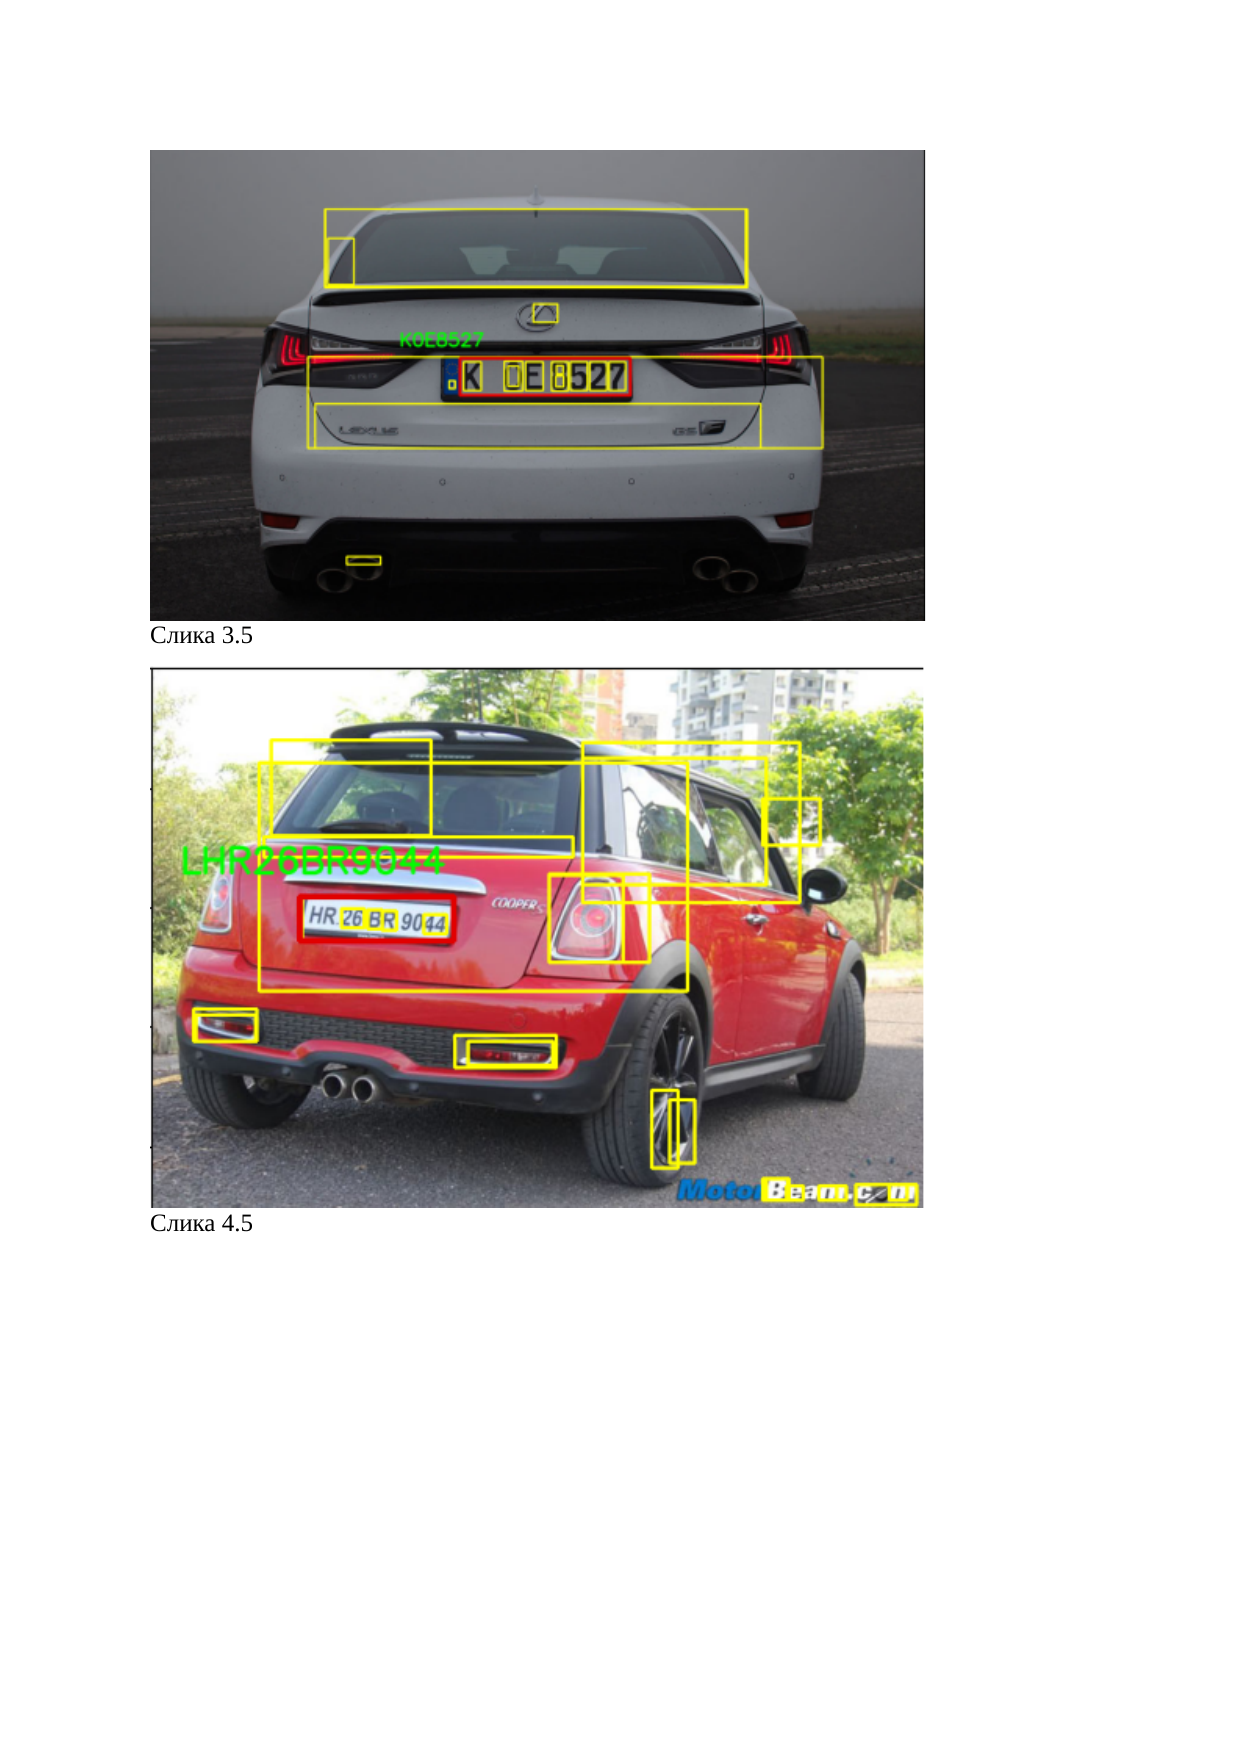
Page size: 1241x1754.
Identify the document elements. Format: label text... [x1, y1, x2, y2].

picture [150, 150, 926, 621]
picture [150, 665, 924, 1208]
